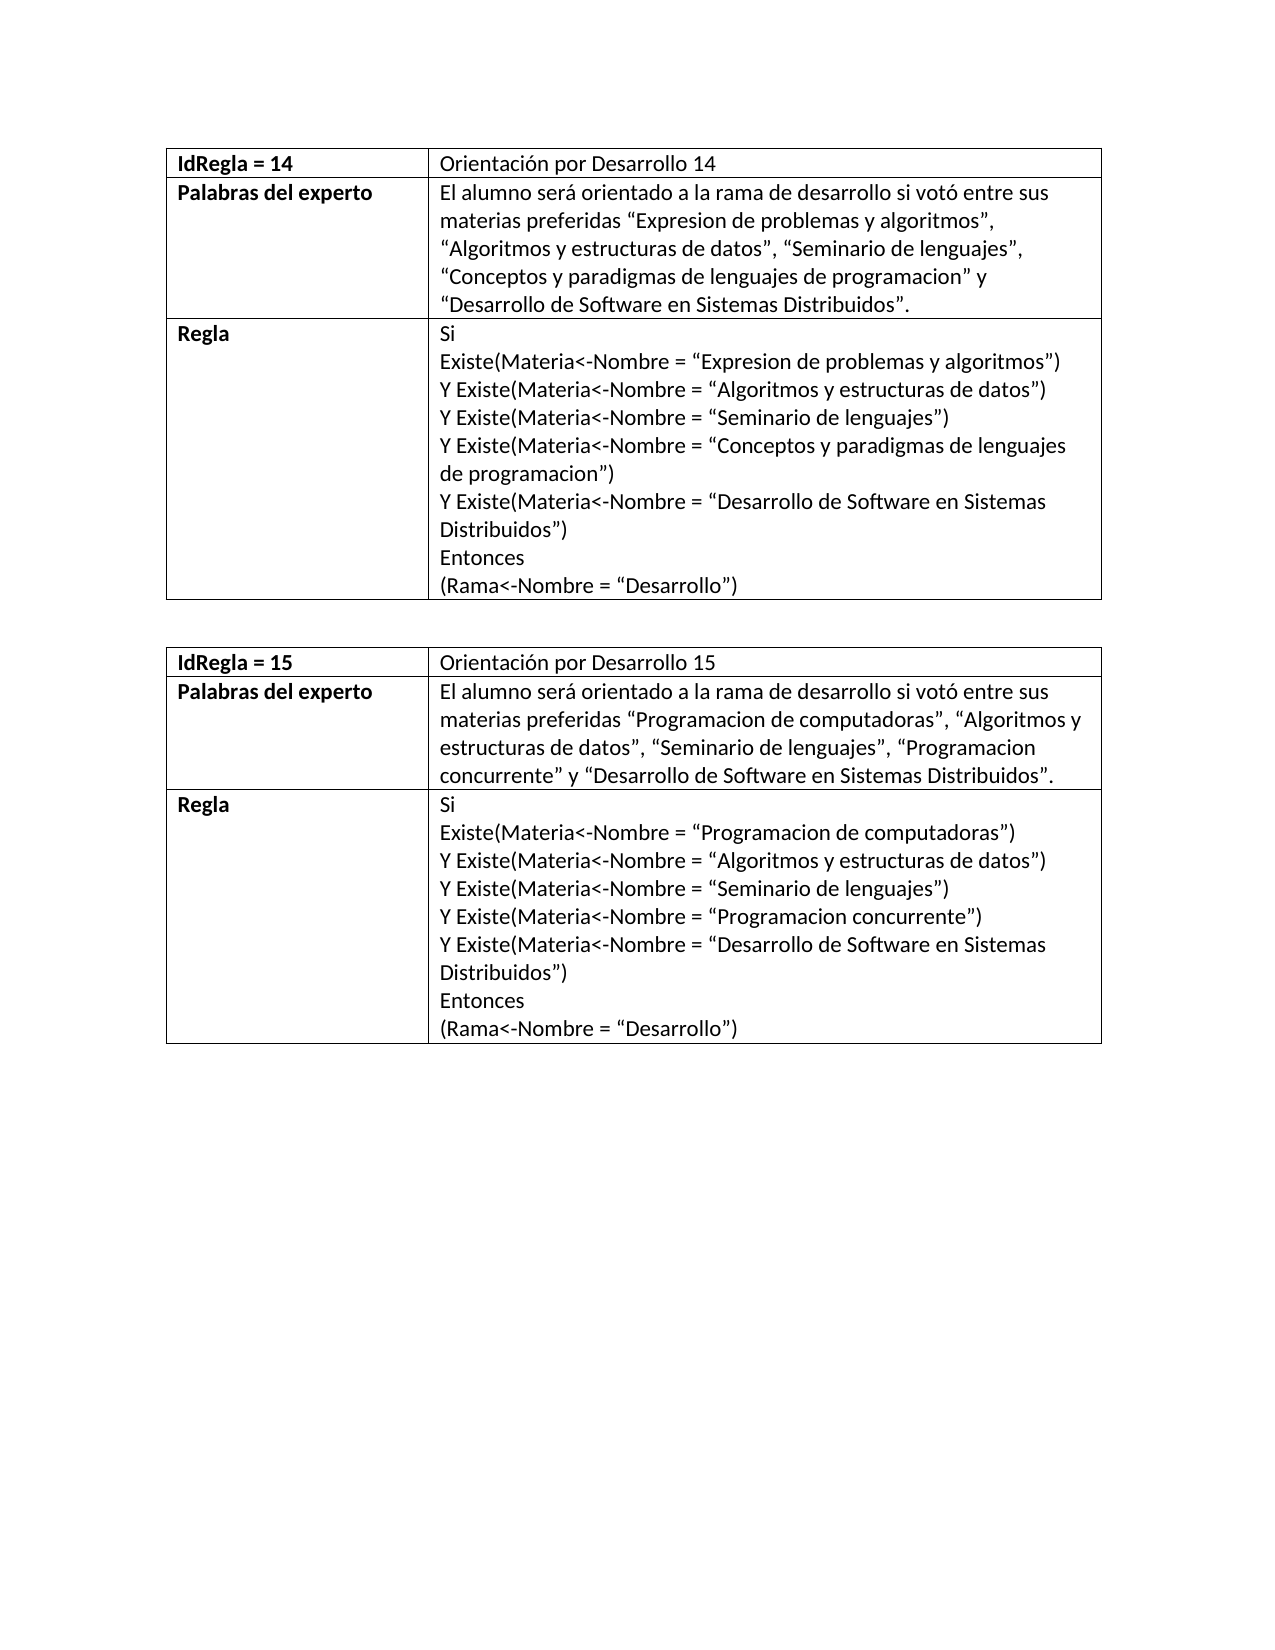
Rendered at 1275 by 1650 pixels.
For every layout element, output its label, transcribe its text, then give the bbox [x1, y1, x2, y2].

table_cell Palabras del experto [167, 178, 428, 318]
table_cell Si Existe(Materia<-Nombre = “Programacion de computadoras”) Y Existe(Materia<-Nombre = “Algoritmos y estructuras de datos”) Y Existe(Materia<-Nombre = “Seminario de lenguajes”) Y Existe(Materia<-Nombre = “Programacion concurrente”) Y Existe(Materia<-Nombre = “Desarrollo de Software en Sistemas Distribuidos”) Entonces (Rama<-Nombre = “Desarrollo”) [429, 790, 1101, 1042]
table_header Orientación por Desarrollo 14 [429, 149, 1101, 177]
table_header IdRegla = 14 [167, 149, 428, 177]
table_cell Regla [167, 790, 428, 1042]
table_cell Regla [167, 319, 428, 599]
table_cell Palabras del experto [167, 677, 428, 789]
table_cell Si Existe(Materia<-Nombre = “Expresion de problemas y algoritmos”) Y Existe(Materia<-Nombre = “Algoritmos y estructuras de datos”) Y Existe(Materia<-Nombre = “Seminario de lenguajes”) Y Existe(Materia<-Nombre = “Conceptos y paradigmas de lenguajes de programacion”) Y Existe(Materia<-Nombre = “Desarrollo de Software en Sistemas Distribuidos”) Entonces (Rama<-Nombre = “Desarrollo”) [429, 319, 1101, 599]
table_cell El alumno será orientado a la rama de desarrollo si votó entre sus materias preferidas “Expresion de problemas y algoritmos”, “Algoritmos y estructuras de datos”, “Seminario de lenguajes”, “Conceptos y paradigmas de lenguajes de programacion” y “Desarrollo de Software en Sistemas Distribuidos”. [429, 178, 1101, 318]
table_cell El alumno será orientado a la rama de desarrollo si votó entre sus materias preferidas “Programacion de computadoras”, “Algoritmos y estructuras de datos”, “Seminario de lenguajes”, “Programacion concurrente” y “Desarrollo de Software en Sistemas Distribuidos”. [429, 677, 1101, 789]
table_header IdRegla = 15 [167, 648, 428, 676]
table_header Orientación por Desarrollo 15 [429, 648, 1101, 676]
